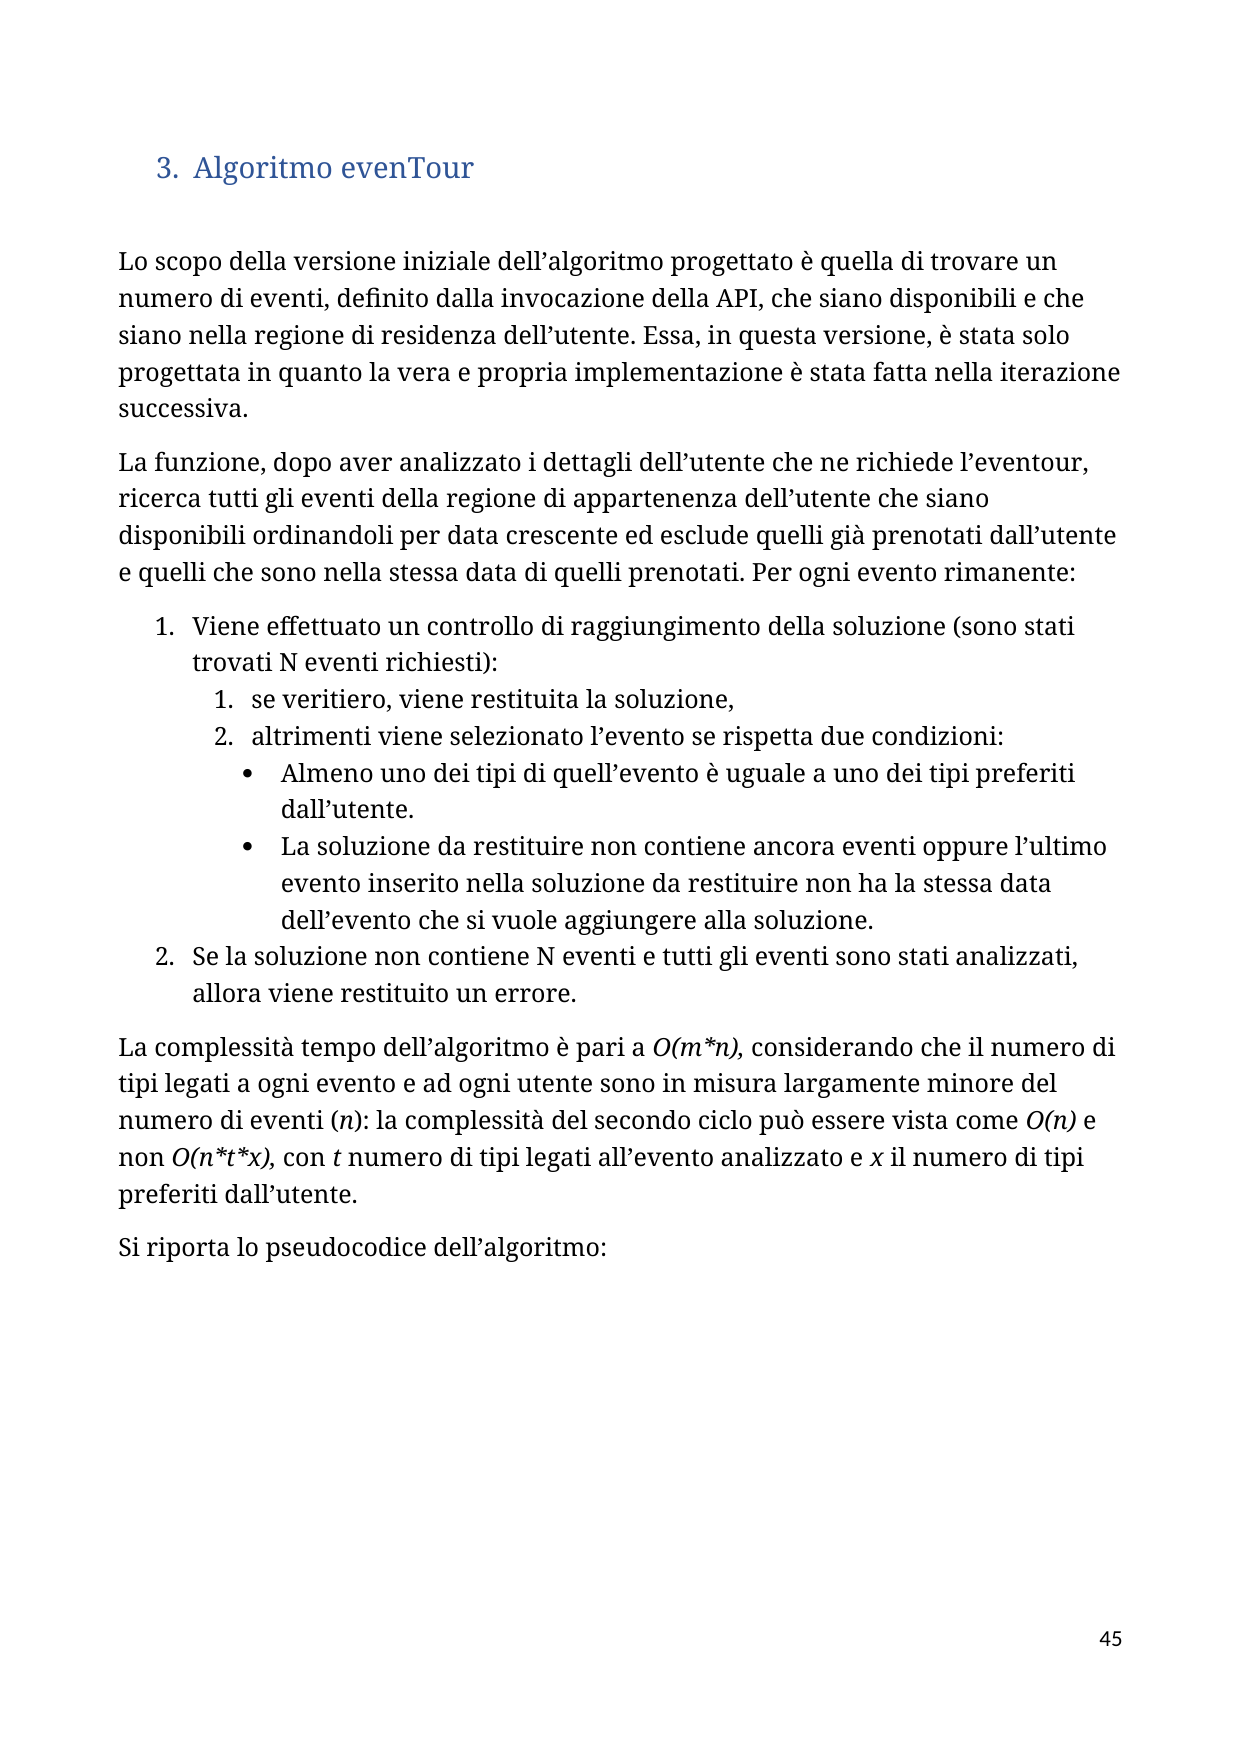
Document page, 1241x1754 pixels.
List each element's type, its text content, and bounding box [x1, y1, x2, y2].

list Se la soluzione non contiene N eventi e tutti gli eventi sono stati analizzati, allora viene restituito un errore. [154, 939, 1122, 1010]
list altrimenti viene selezionato l’evento se rispetta due condizioni: [213, 718, 1122, 752]
list Viene effettuato un controllo di raggiungimento della soluzione (sono stati trovati N eventi richiesti): [154, 608, 1122, 679]
text La complessità tempo dell’algoritmo è pari a O(m*n), considerando che il numero di tipi legati a ogni evento e ad ogni utente sono in misura largamente minore del numero di eventi (n): la complessità del secondo ciclo può essere vista come O(n) e non O(n*t*x), con t numero di tipi legati all’evento analizzato e x il numero di tipi preferiti dall’utente. [118, 1029, 1122, 1210]
text La funzione, dopo aver analizzato i dettagli dell’utente che ne richiede l’eventour, ricerca tutti gli eventi della regione di appartenenza dell’utente che siano disponibili ordinandoli per data crescente ed esclude quelli già prenotati dall’utente e quelli che sono nella stessa data di quelli prenotati. Per ogni evento rimanente: [118, 444, 1122, 589]
subtitle Algoritmo evenTour [156, 148, 1122, 187]
list Almeno uno dei tipi di quell’evento è uguale a uno dei tipi preferiti dall’utente. [243, 755, 1122, 826]
text Lo scopo della versione iniziale dell’algoritmo progettato è quella di trovare un numero di eventi, definito dalla invocazione della API, che siano disponibili e che siano nella regione di residenza dell’utente. Essa, in questa versione, è stata solo progettata in quanto la vera e propria implementazione è stata fatta nella iterazione successiva. [118, 244, 1122, 425]
list La soluzione da restituire non contiene ancora eventi oppure l’ultimo evento inserito nella soluzione da restituire non ha la stessa data dell’evento che si vuole aggiungere alla soluzione. [243, 829, 1122, 936]
list se veritiero, viene restituita la soluzione, [213, 682, 1122, 716]
text Si riporta lo pseudocodice dell’algoritmo: [118, 1230, 1122, 1264]
